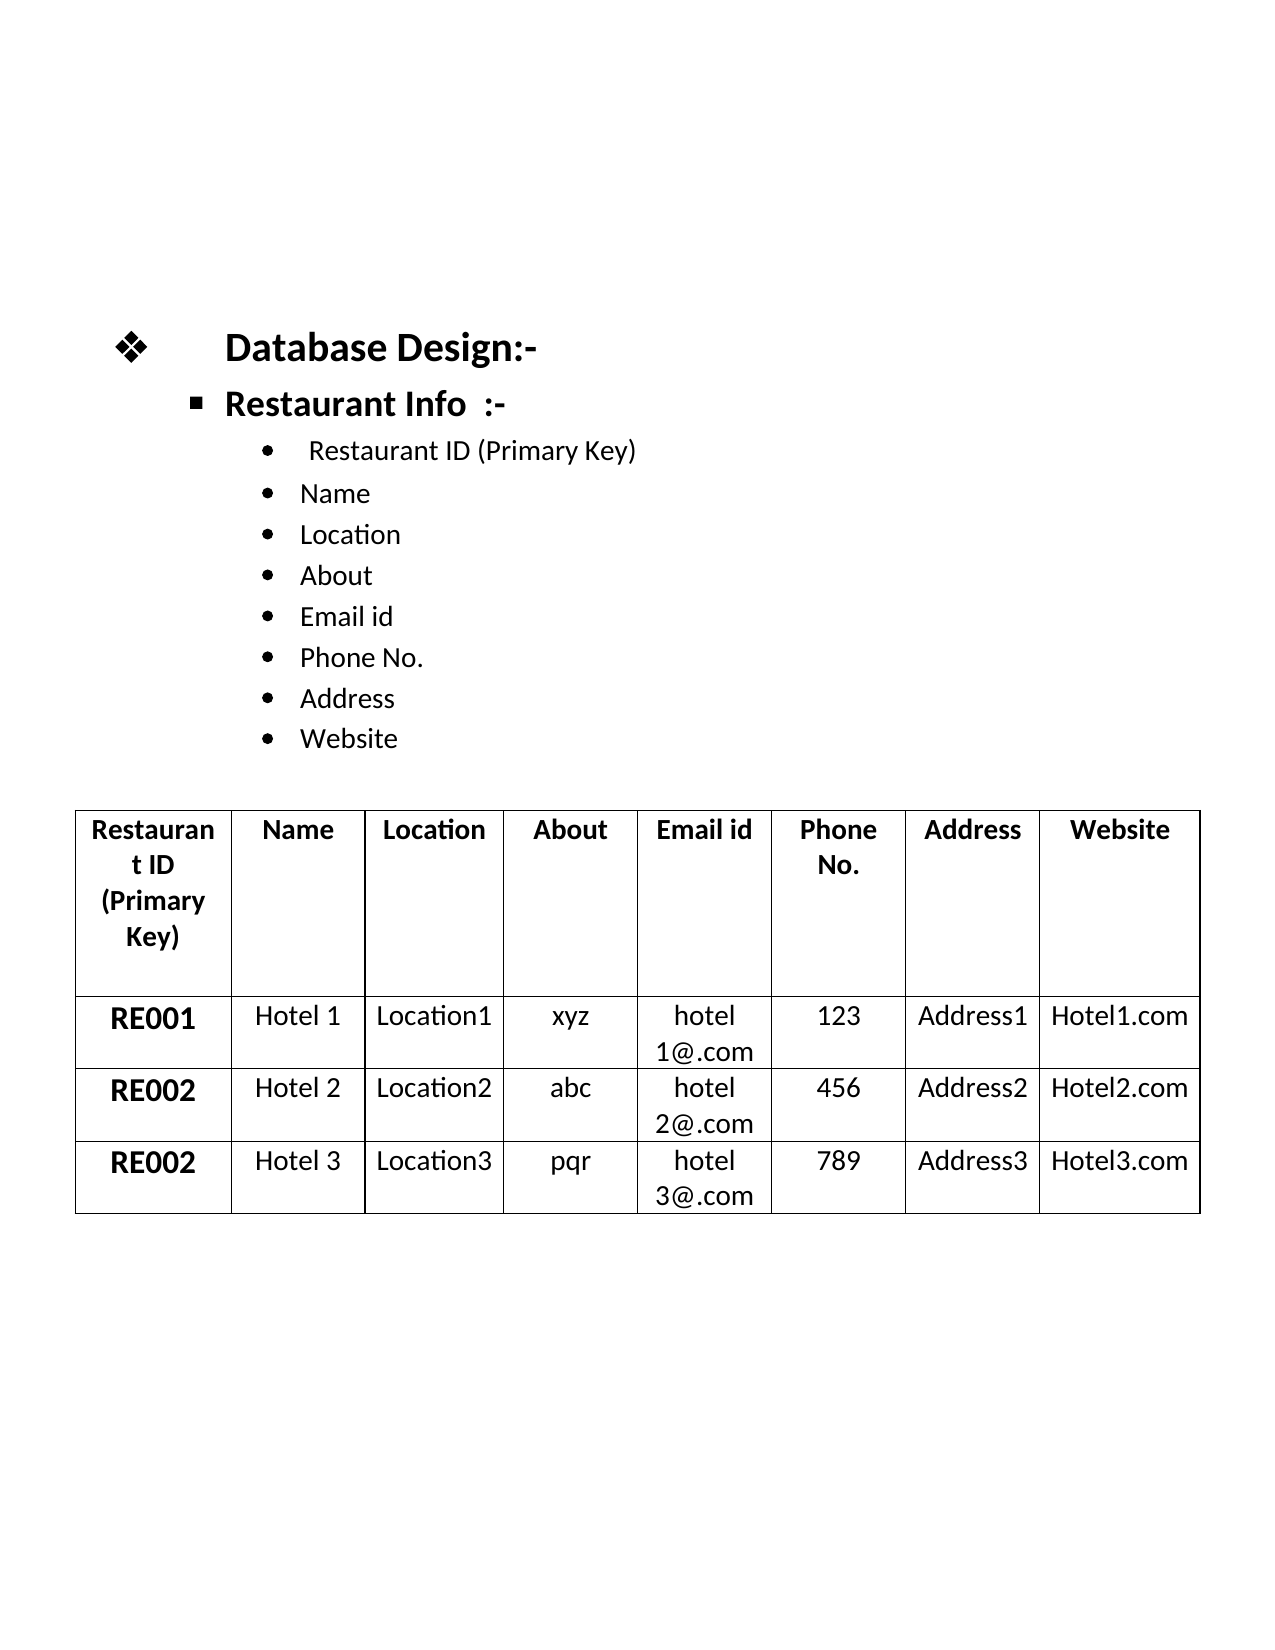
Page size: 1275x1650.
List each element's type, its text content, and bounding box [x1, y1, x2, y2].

table_cell Address3 [906, 1142, 1039, 1213]
table_cell Address2 [906, 1069, 1039, 1141]
table_cell 456 [772, 1069, 905, 1141]
table_cell Hotel 3 [232, 1142, 364, 1213]
table_header Website [1040, 811, 1199, 996]
table_cell 123 [772, 997, 905, 1068]
list Name [262, 475, 1200, 511]
table_header Address [906, 811, 1039, 996]
table_cell Hotel 1 [232, 997, 364, 1068]
table_cell abc [504, 1069, 637, 1141]
table_header Phone No. [772, 811, 905, 996]
table_cell Location2 [366, 1069, 503, 1141]
list Restaurant ID (Primary Key) [262, 432, 1200, 468]
list Location [262, 516, 1200, 552]
table_cell hotel 2@.com [638, 1069, 771, 1141]
list Address [262, 680, 1200, 715]
table_cell Location1 [366, 997, 503, 1068]
table_header Email id [638, 811, 771, 996]
list Database Design:- [112, 321, 1200, 372]
table_cell RE001 [76, 997, 231, 1068]
list Restaurant Info :- [187, 380, 1200, 426]
list Phone No. [262, 639, 1200, 674]
table_cell Address1 [906, 997, 1039, 1068]
table_cell Location3 [366, 1142, 503, 1213]
table_cell Hotel 2 [232, 1069, 364, 1141]
table_cell Hotel1.com [1040, 997, 1199, 1068]
table_cell RE002 [76, 1142, 231, 1213]
table_header Name [232, 811, 364, 996]
table_header Restaurant ID (Primary Key) [76, 811, 231, 996]
table_cell Hotel2.com [1040, 1069, 1199, 1141]
table_cell RE002 [76, 1069, 231, 1141]
table_cell Hotel3.com [1040, 1142, 1199, 1213]
list Website [262, 721, 1200, 756]
table_cell pqr [504, 1142, 637, 1213]
table_cell hotel 3@.com [638, 1142, 771, 1213]
table_cell xyz [504, 997, 637, 1068]
list Email id [262, 598, 1200, 633]
list About [262, 557, 1200, 592]
table_header About [504, 811, 637, 996]
table_cell 789 [772, 1142, 905, 1213]
table_cell hotel 1@.com [638, 997, 771, 1068]
table_header Location [366, 811, 503, 996]
